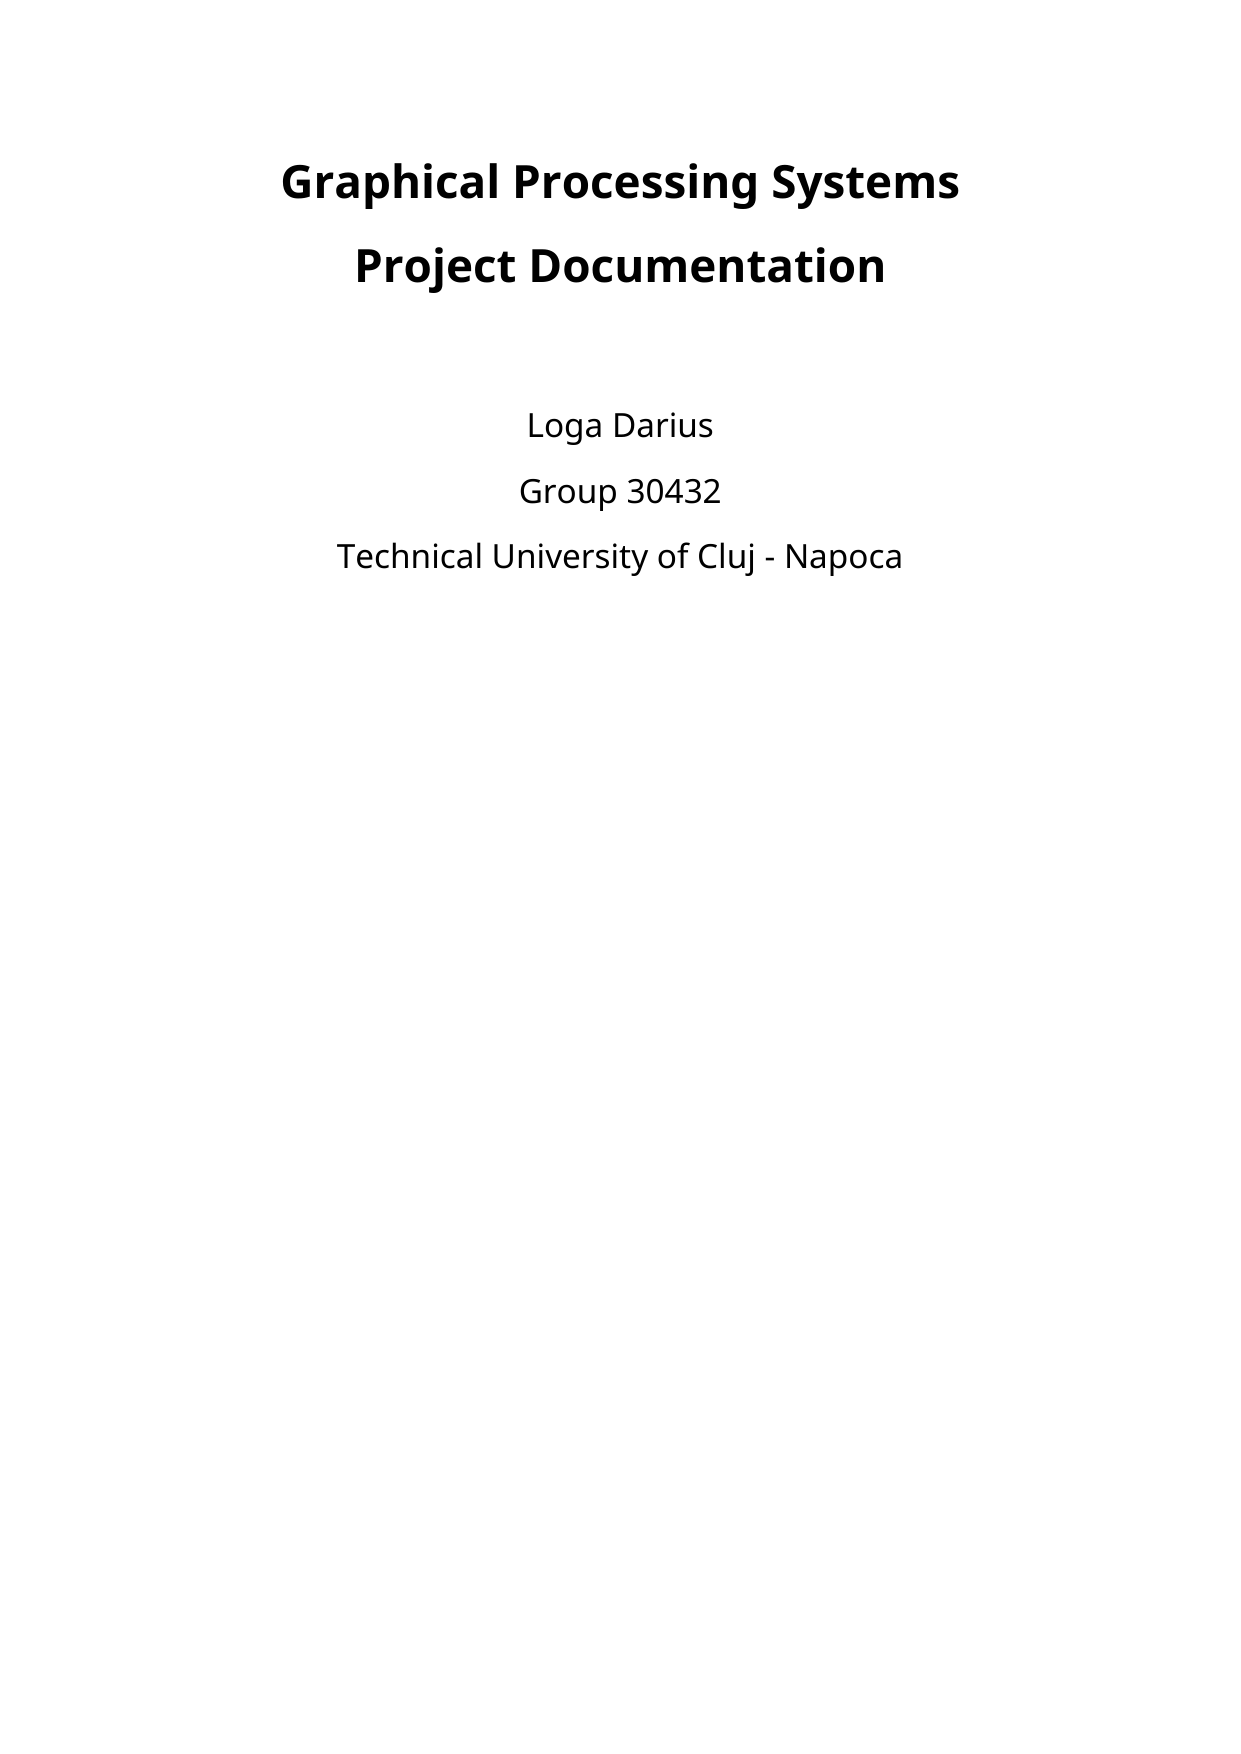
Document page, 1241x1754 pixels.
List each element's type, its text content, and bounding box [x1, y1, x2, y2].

text Group 30432 [150, 467, 1090, 513]
text Graphical Processing Systems [150, 150, 1090, 212]
text Loga Darius [150, 402, 1090, 447]
text Technical University of Cluj - Napoca [150, 533, 1090, 578]
text Project Documentation [150, 234, 1090, 296]
